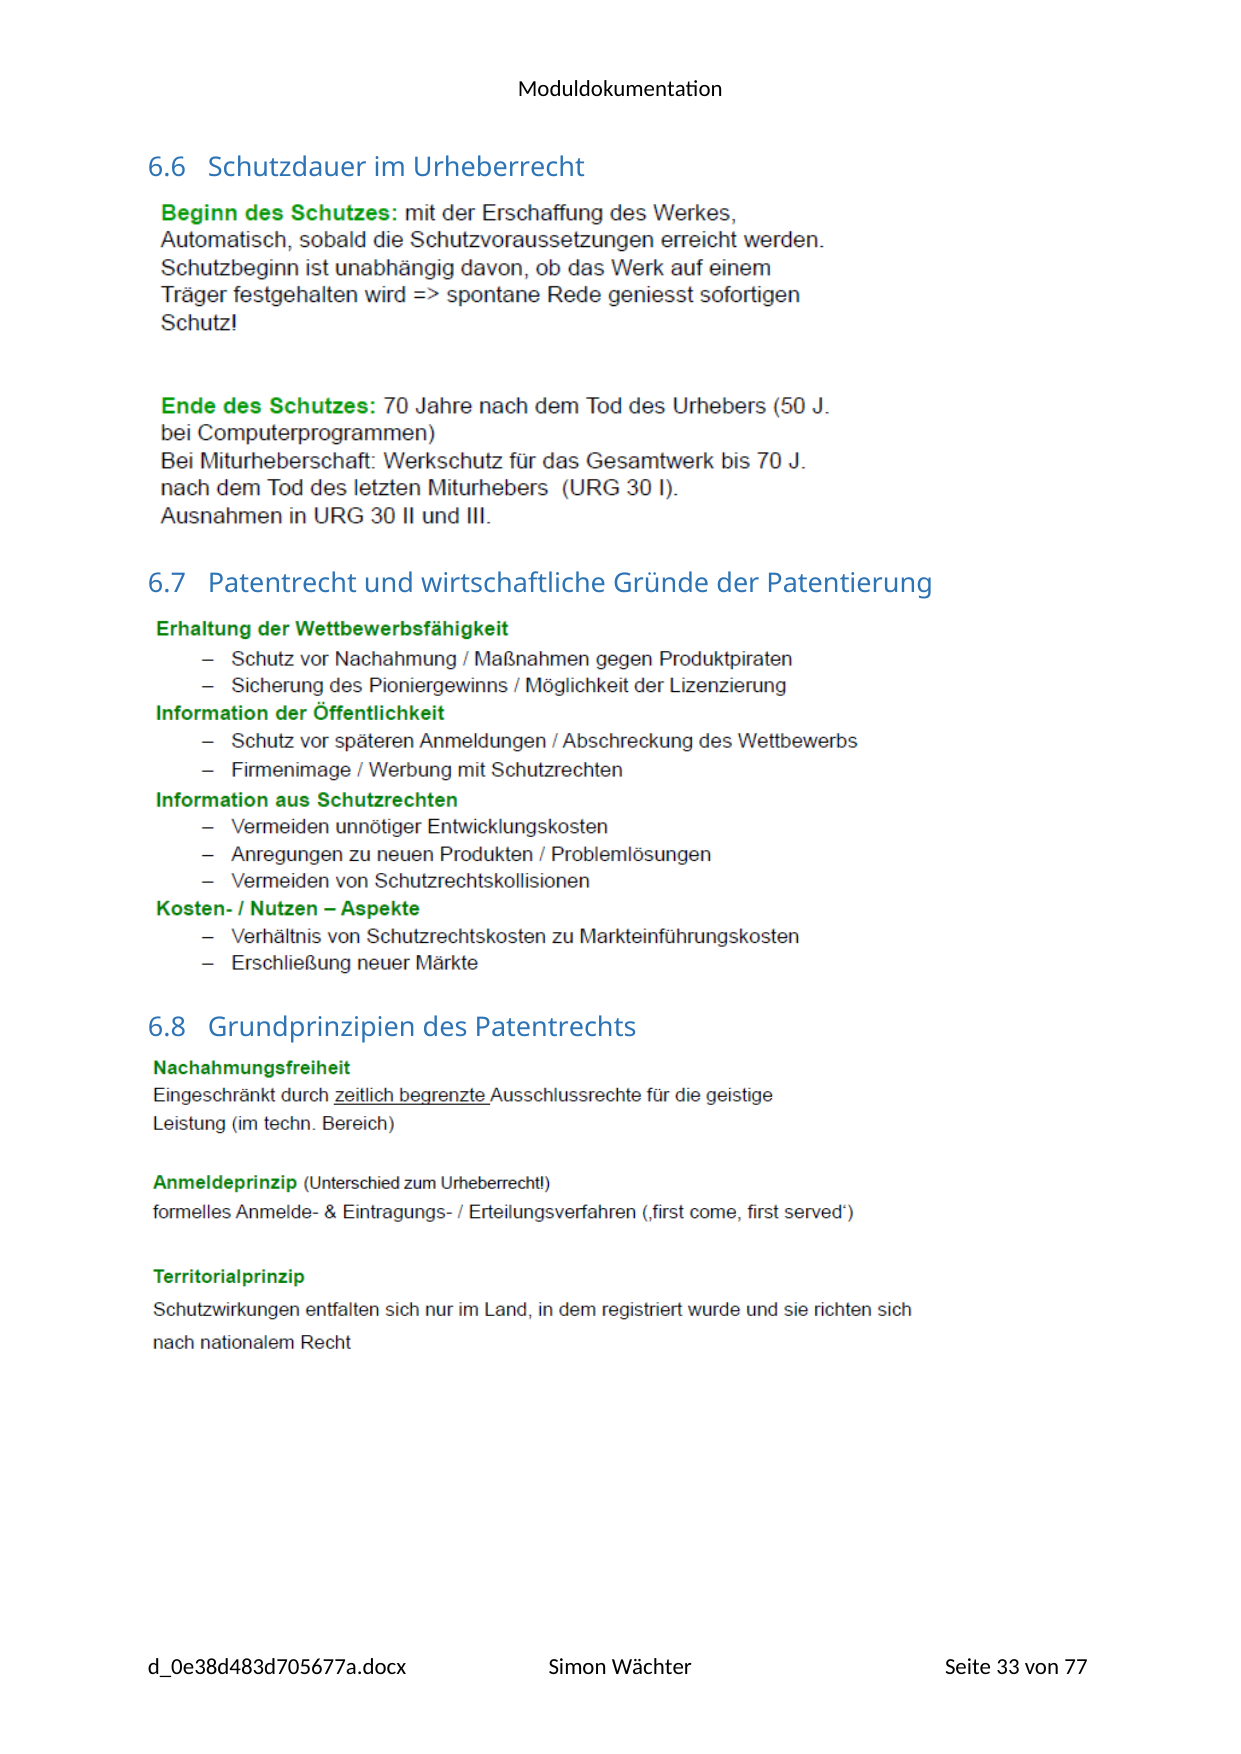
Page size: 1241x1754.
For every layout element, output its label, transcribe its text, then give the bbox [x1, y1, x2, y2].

picture [147, 603, 879, 989]
picture [147, 187, 857, 545]
subtitle Schutzdauer im Urheberrecht [148, 148, 1093, 184]
subtitle Grundprinzipien des Patentrechts [148, 1008, 1093, 1044]
subtitle Patentrecht und wirtschaftliche Gründe der Patentierung [148, 563, 1093, 600]
picture [147, 1047, 933, 1367]
